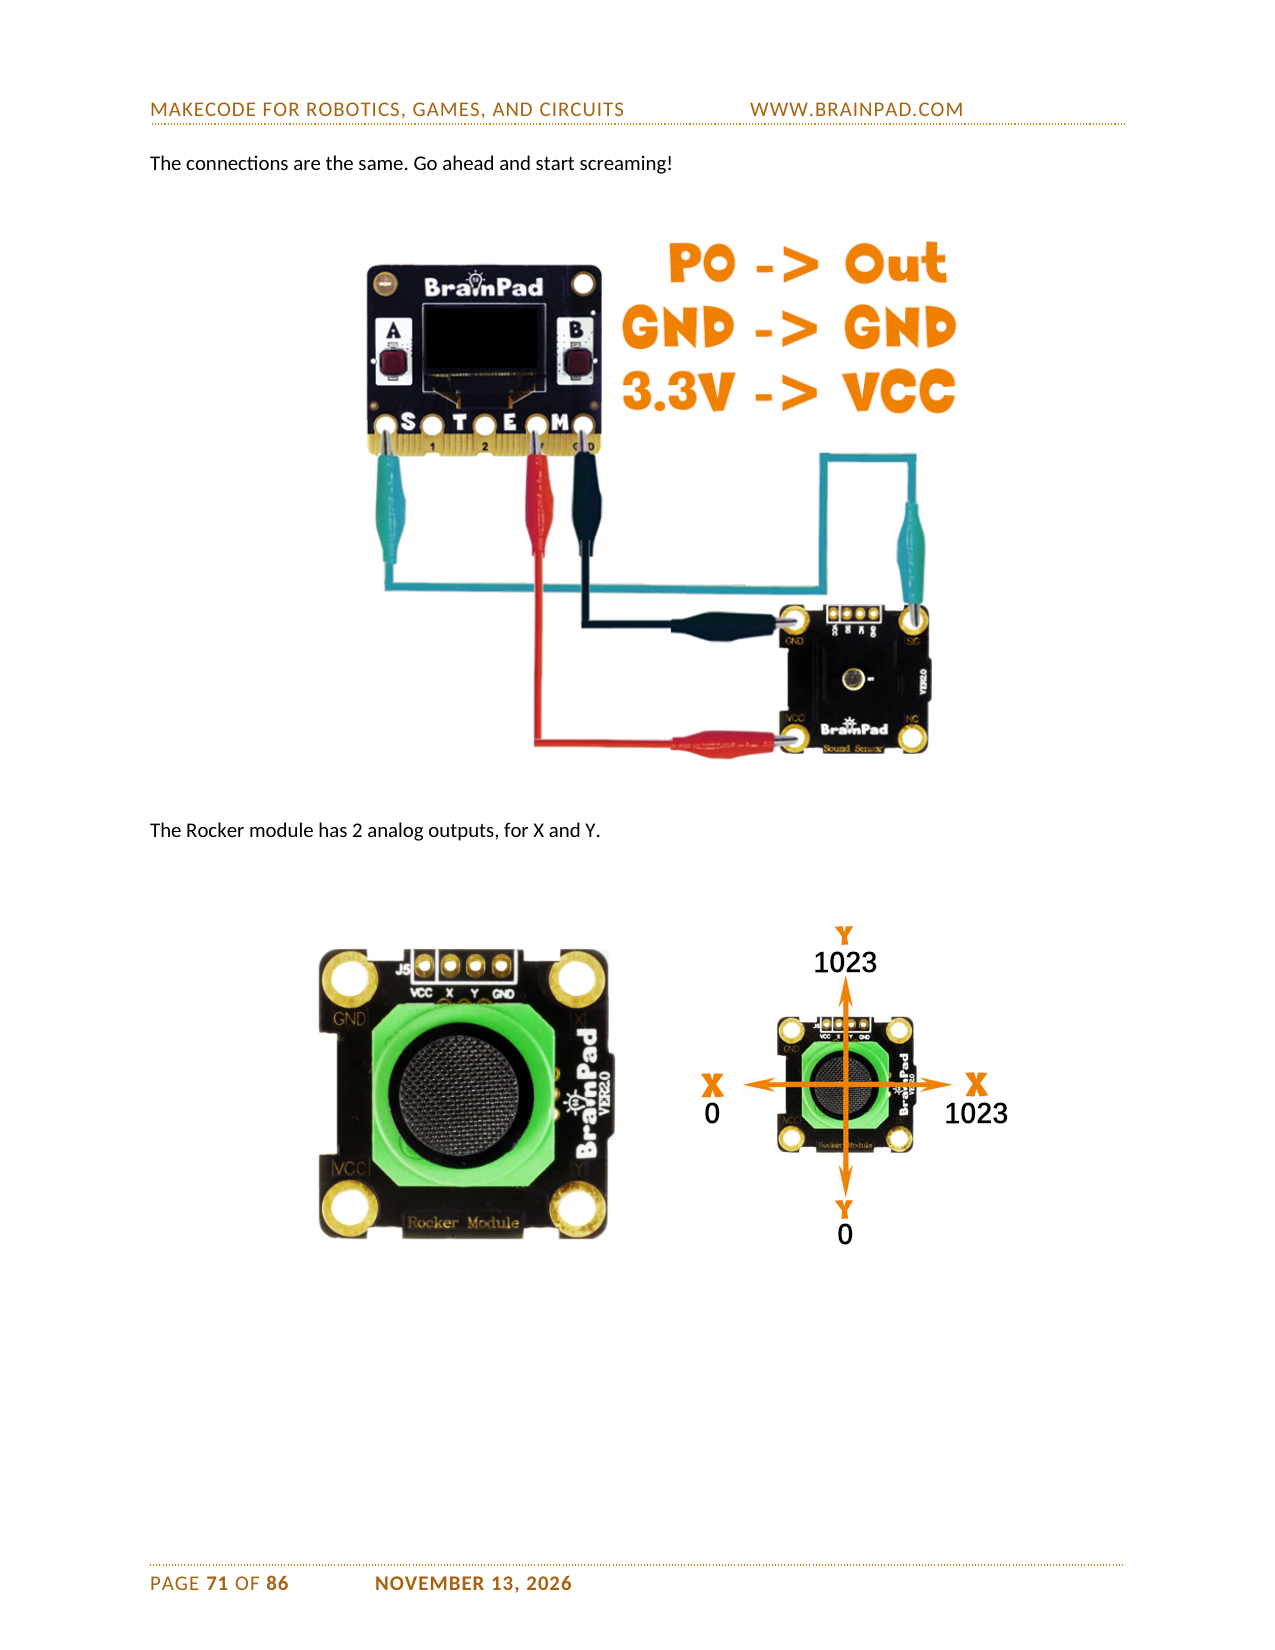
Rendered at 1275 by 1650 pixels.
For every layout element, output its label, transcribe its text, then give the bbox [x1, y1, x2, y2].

picture [257, 917, 1018, 1251]
text The Rocker module has 2 analog outputs, for X and Y. [150, 817, 1125, 842]
text The connections are the same. Go ahead and start screaming! [150, 150, 1125, 175]
picture [301, 200, 974, 793]
